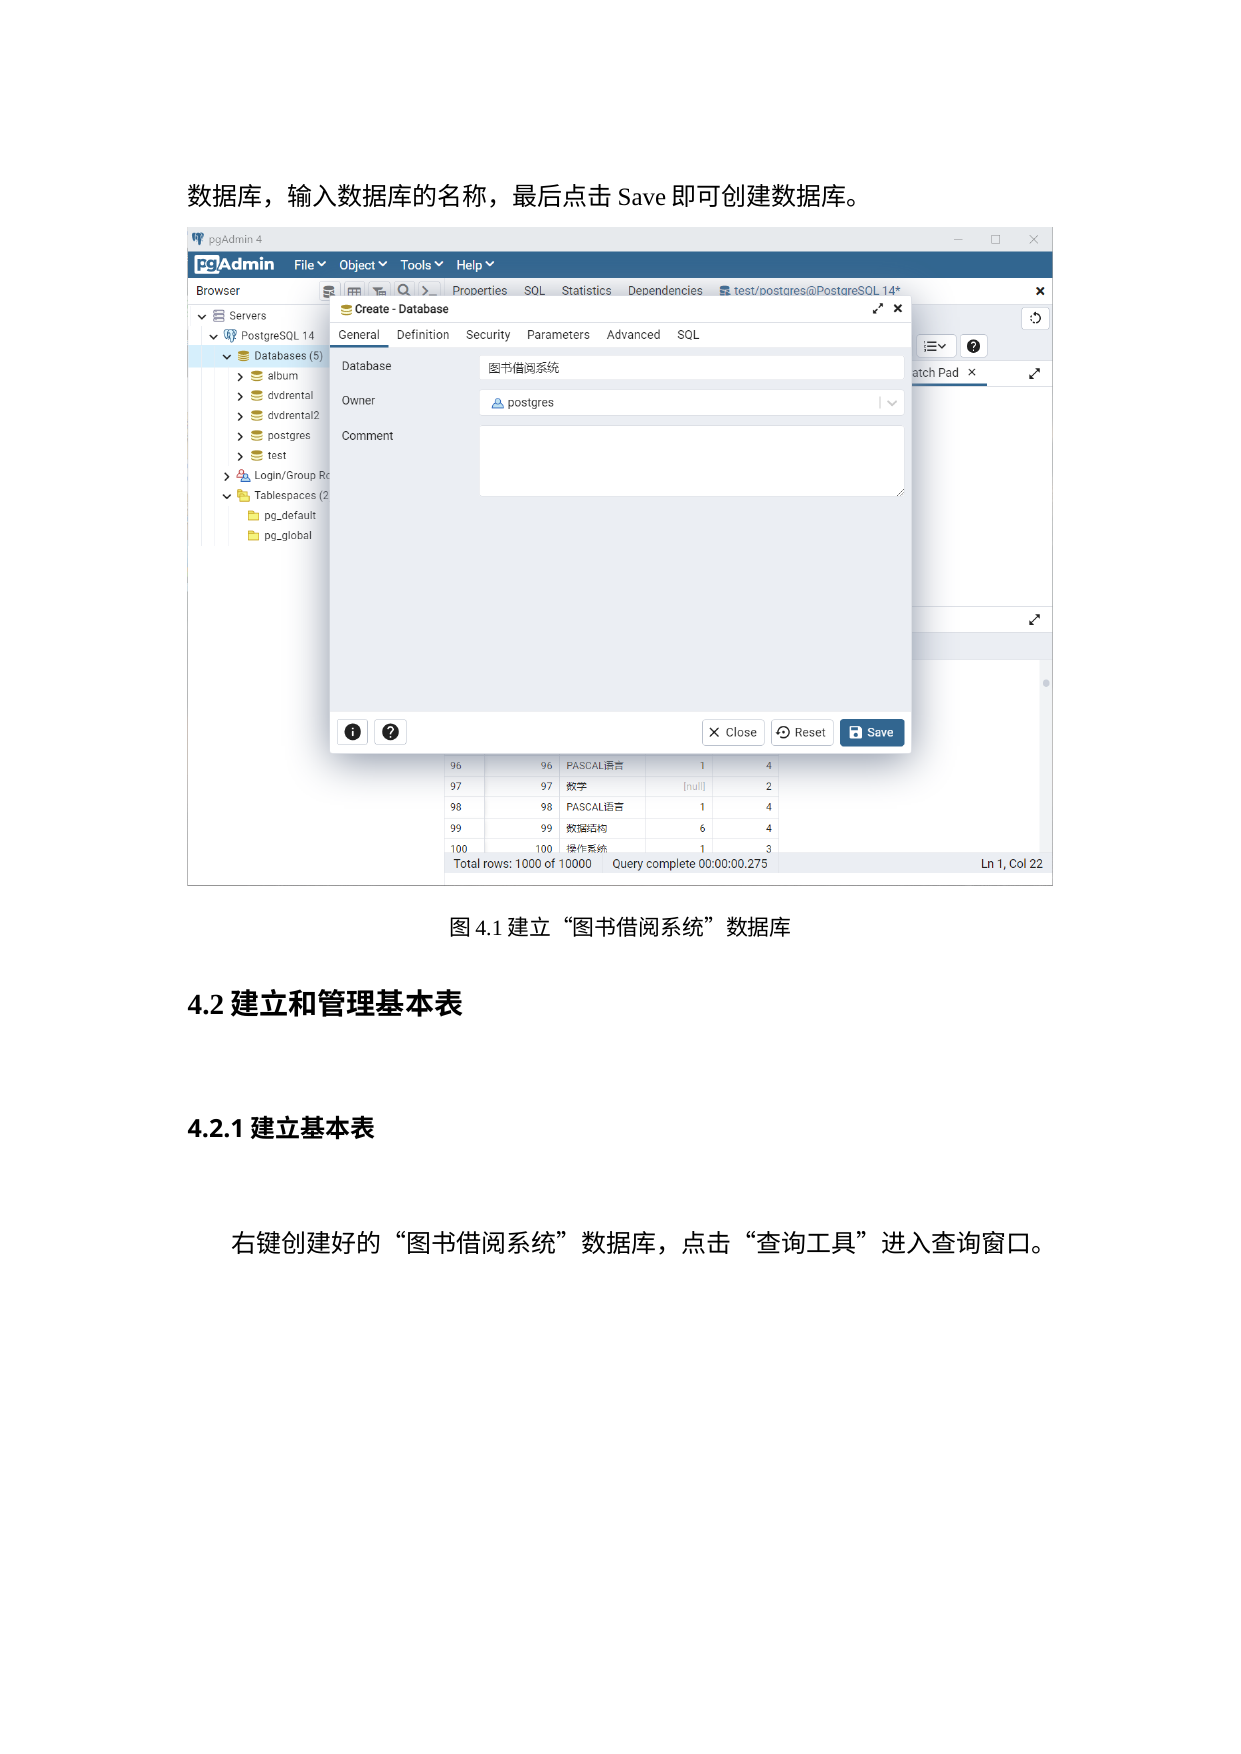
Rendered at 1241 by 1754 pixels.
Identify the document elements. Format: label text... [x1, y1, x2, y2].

text 右键创建好的“图书借阅系统”数据库，点击“查询工具”进入查询窗口。 [187, 1209, 1053, 1274]
subtitle 4.2建立和管理基本表 [187, 969, 1053, 1034]
subtitle 4.2.1建立基本表 [187, 1094, 1053, 1159]
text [187, 162, 1053, 227]
text 图4.1建立“图书借阅系统”数据库 [187, 909, 1053, 942]
picture [187, 227, 1053, 886]
